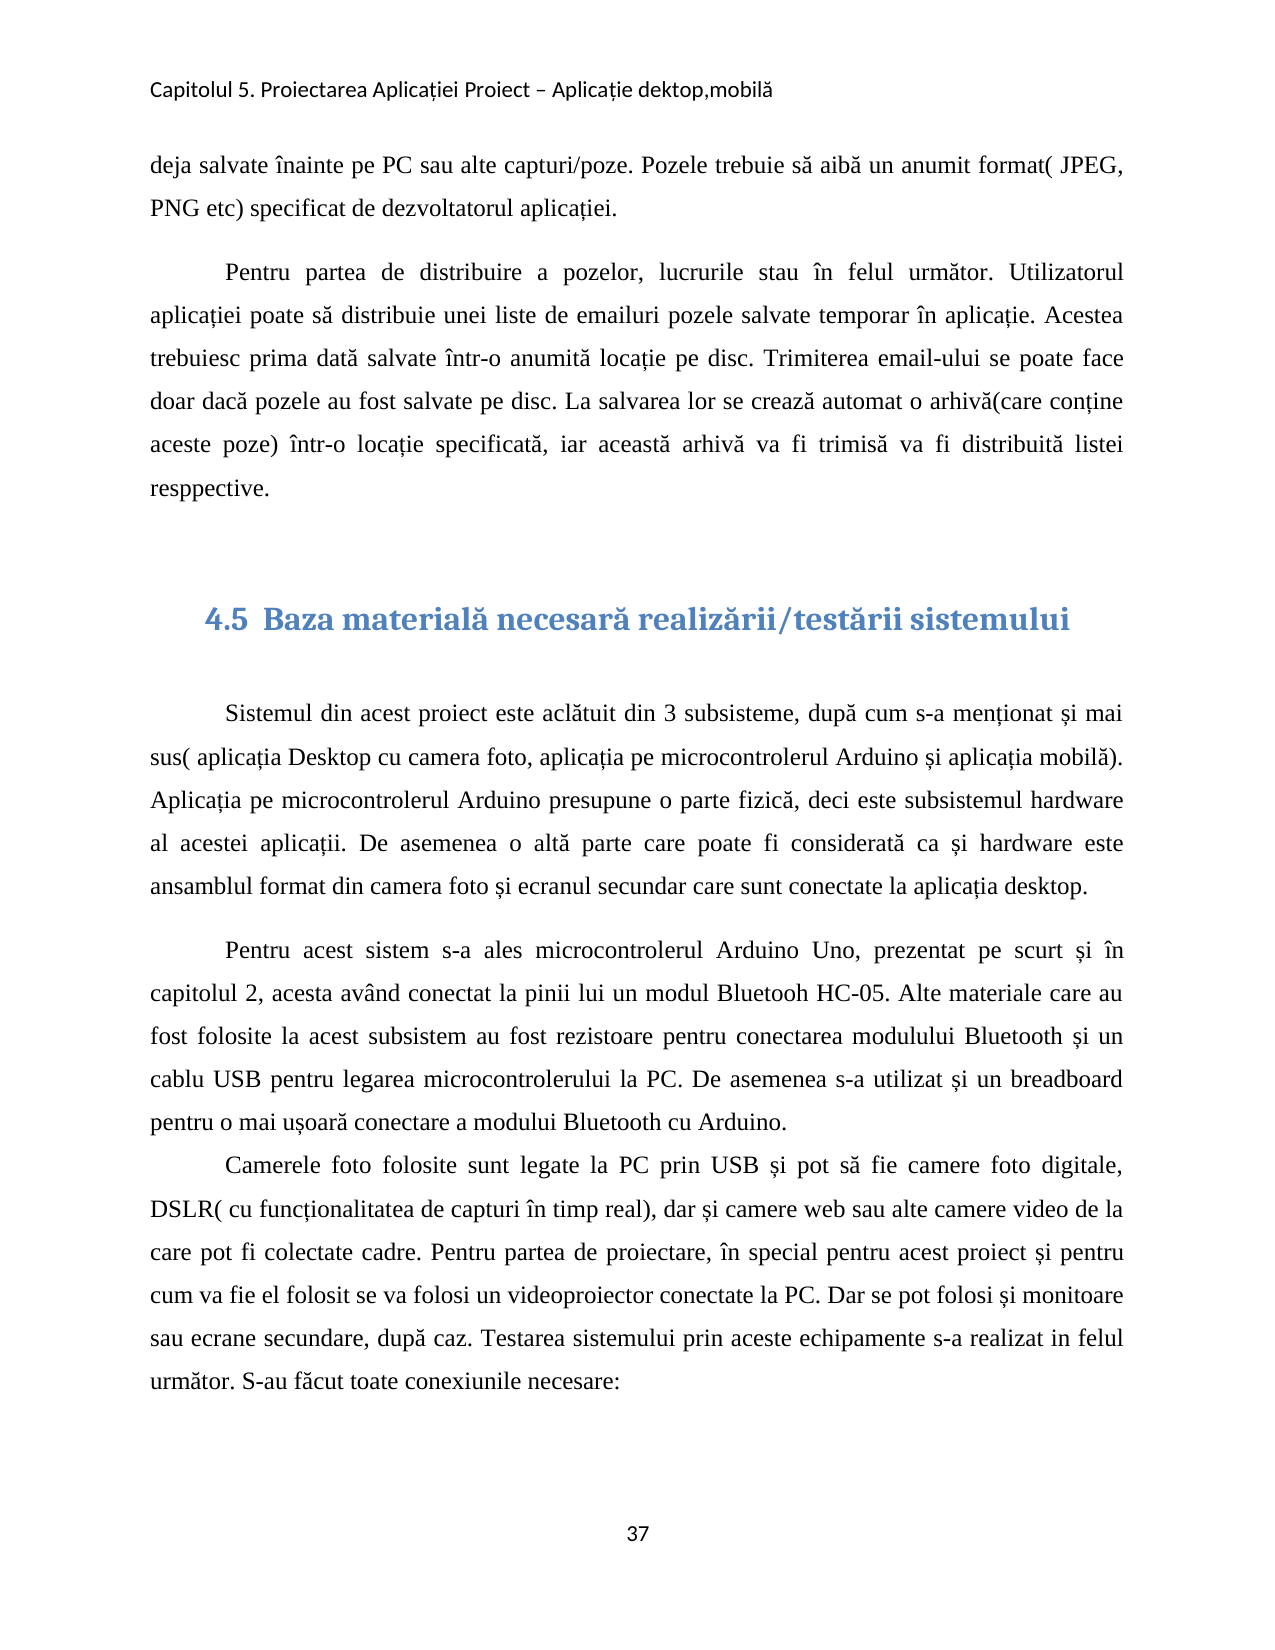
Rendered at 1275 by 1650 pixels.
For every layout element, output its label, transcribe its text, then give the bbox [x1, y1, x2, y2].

text Camerele foto folosite sunt legate la PC prin USB și pot să fie camere foto digitale, DSLR( cu funcționalitatea de capturi în timp real), dar și camere web sau alte camere video de la care pot fi colectate cadre. Pentru partea de proiectare, în special pentru acest proiect și pentru cum va fie el folosit se va folosi un videoproiector conectate la PC. Dar se pot folosi și monitoare sau ecrane secundare, după caz. Testarea sistemului prin aceste echipamente s-a realizat in felul următor. S-au făcut toate conexiunile necesare: [150, 1151, 1125, 1395]
text Sistemul din acest proiect este aclătuit din 3 subsisteme, după cum s-a menționat și mai sus( aplicația Desktop cu camera foto, aplicația pe microcontrolerul Arduino și aplicația mobilă). Aplicația pe microcontrolerul Arduino presupune o parte fizică, deci este subsistemul hardware al acestei aplicații. De asemenea o altă parte care poate fi considerată ca și hardware este ansamblul format din camera foto și ecranul secundar care sunt conectate la aplicația desktop. [150, 698, 1125, 900]
text Pentru partea de distribuire a pozelor, lucrurile stau în felul următor. Utilizatorul aplicației poate să distribuie unei liste de emailuri pozele salvate temporar în aplicație. Acestea trebuiesc prima dată salvate într-o anumită locație pe disc. Trimiterea email-ului se poate face doar dacă pozele au fost salvate pe disc. La salvarea lor se crează automat o arhivă(care conține aceste poze) într-o locație specificată, iar această arhivă va fi trimisă va fi distribuită listei resppective. [150, 257, 1125, 501]
text Pentru acest sistem s-a ales microcontrolerul Arduino Uno, prezentat pe scurt și în capitolul 2, acesta având conectat la pinii lui un modul Bluetooh HC-05. Alte materiale care au fost folosite la acest subsistem au fost rezistoare pentru conectarea modulului Bluetooth și un cablu USB pentru legarea microcontrolerului la PC. De asemenea s-a utilizat și un breadboard pentru o mai ușoară conectare a modului Bluetooth cu Arduino. [150, 935, 1125, 1136]
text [150, 150, 1125, 222]
subtitle 4.5 Baza materială necesară realizării/testării sistemului [150, 601, 1125, 639]
